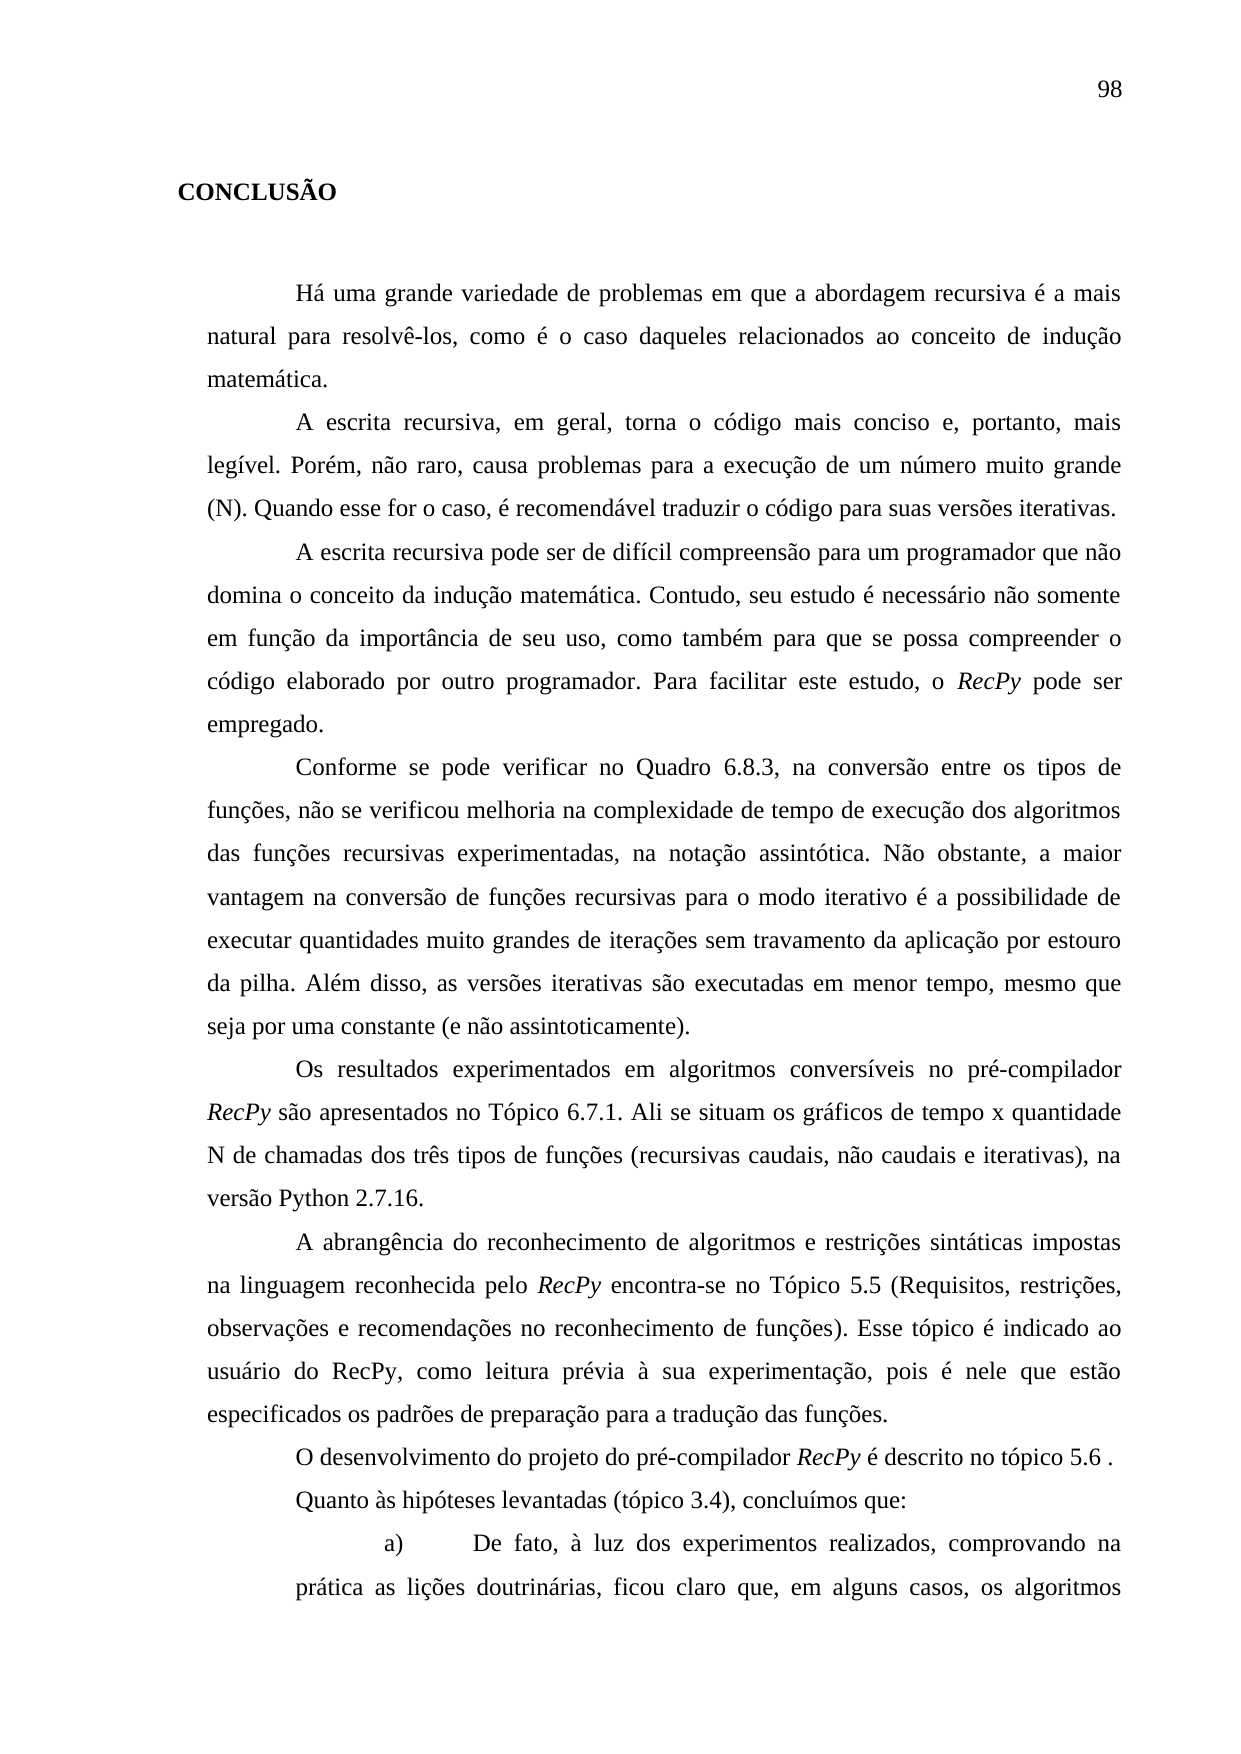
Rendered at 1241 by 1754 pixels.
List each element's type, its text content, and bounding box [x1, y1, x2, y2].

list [295, 1528, 1122, 1600]
text CONCLUSÃO [177, 177, 1122, 206]
text A escrita recursiva, em geral, torna o código mais conciso e, portanto, mais legível. Porém, não raro, causa problemas para a execução de um número muito grande (N). Quando esse for o caso, é recomendável traduzir o código para suas versões iterativas. [207, 407, 1122, 522]
text O desenvolvimento do projeto do pré-compilador RecPy é descrito no tópico 5.6 . [207, 1442, 1122, 1471]
text A abrangência do reconhecimento de algoritmos e restrições sintáticas impostas na linguagem reconhecida pelo RecPy encontra-se no Tópico 5.5 (Requisitos, restrições, observações e recomendações no reconhecimento de funções). Esse tópico é indicado ao usuário do RecPy, como leitura prévia à sua experimentação, pois é nele que estão especificados os padrões de preparação para a tradução das funções. [207, 1227, 1122, 1428]
text Há uma grande variedade de problemas em que a abordagem recursiva é a mais natural para resolvê-los, como é o caso daqueles relacionados ao conceito de indução matemática. [207, 278, 1122, 393]
text A escrita recursiva pode ser de difícil compreensão para um programador que não domina o conceito da indução matemática. Contudo, seu estudo é necessário não somente em função da importância de seu uso, como também para que se possa compreender o código elaborado por outro programador. Para facilitar este estudo, o RecPy pode ser empregado. [207, 537, 1122, 738]
text Os resultados experimentados em algoritmos conversíveis no pré-compilador RecPy são apresentados no Tópico 6.7.1. Ali se situam os gráficos de tempo x quantidade N de chamadas dos três tipos de funções (recursivas caudais, não caudais e iterativas), na versão Python 2.7.16. [207, 1054, 1122, 1212]
text Quanto às hipóteses levantadas (tópico 3.4), concluímos que: [207, 1485, 1122, 1514]
text Conforme se pode verificar no Quadro 6.8.3, na conversão entre os tipos de funções, não se verificou melhoria na complexidade de tempo de execução dos algoritmos das funções recursivas experimentadas, na notação assintótica. Não obstante, a maior vantagem na conversão de funções recursivas para o modo iterativo é a possibilidade de executar quantidades muito grandes de iterações sem travamento da aplicação por estouro da pilha. Além disso, as versões iterativas são executadas em menor tempo, mesmo que seja por uma constante (e não assintoticamente). [207, 752, 1122, 1040]
